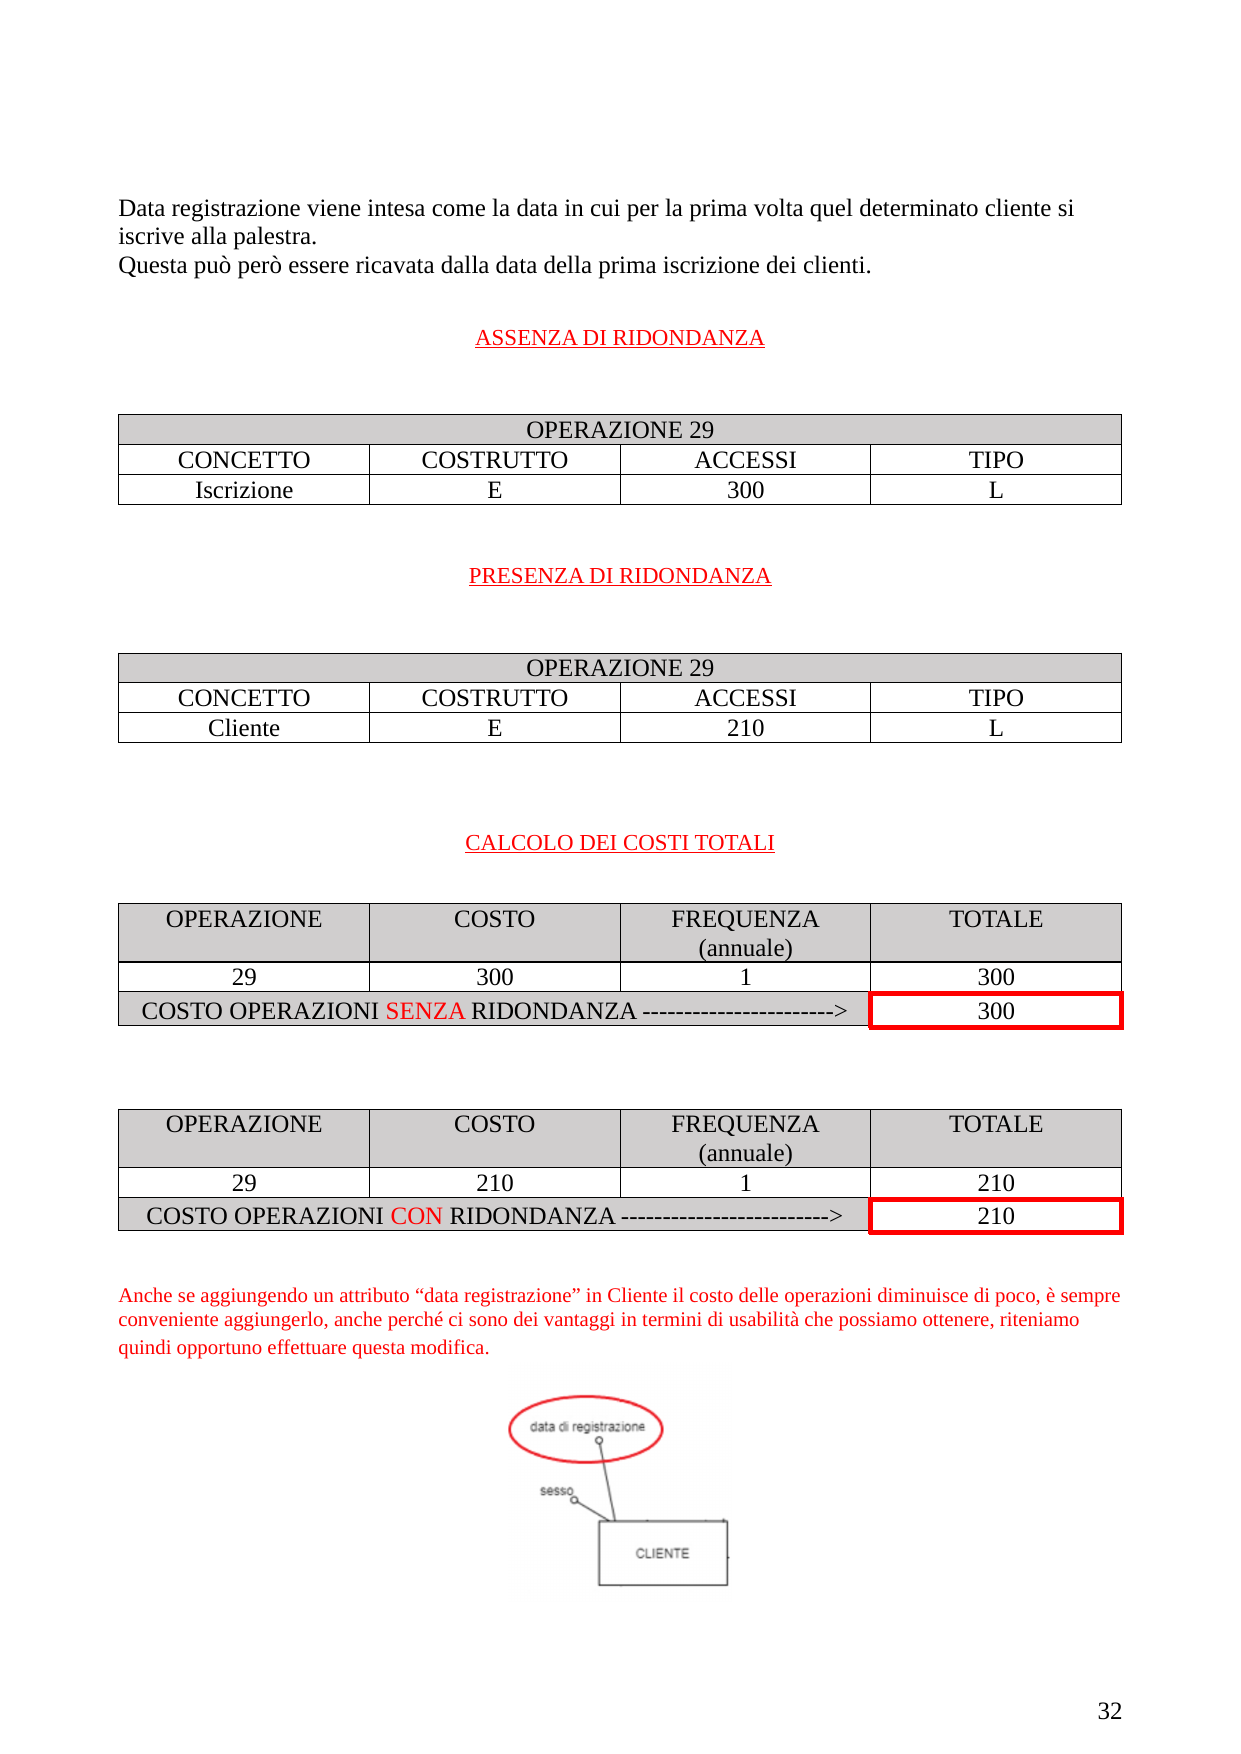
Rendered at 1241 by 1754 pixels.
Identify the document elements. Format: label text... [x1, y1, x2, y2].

table_cell Iscrizione [119, 475, 369, 504]
table_cell 210 [873, 1202, 1119, 1230]
table_cell Cliente [119, 713, 369, 742]
table_header TOTALE [871, 1110, 1121, 1167]
table_cell 300 [621, 475, 870, 504]
table_cell ACCESSI [621, 445, 870, 474]
table_header OPERAZIONE 29 [119, 654, 1121, 682]
text PRESENZA DI RIDONDANZA [118, 562, 1122, 588]
table_header TOTALE [871, 904, 1121, 961]
text CALCOLO DEI COSTI TOTALI [118, 829, 1122, 855]
table_cell 210 [370, 1168, 620, 1197]
text Data registrazione viene intesa come la data in cui per la prima volta quel determinato cliente si iscrive alla palestra. [118, 193, 1122, 250]
table_cell 1 [621, 1168, 870, 1197]
table_cell TIPO [871, 683, 1121, 712]
table_header COSTO [370, 904, 620, 961]
table_header FREQUENZA (annuale) [621, 1110, 870, 1167]
table_cell 210 [621, 713, 870, 742]
table_cell 300 [370, 963, 620, 991]
table_cell CONCETTO [119, 683, 369, 712]
table_cell COSTRUTTO [370, 445, 620, 474]
table_cell 300 [871, 963, 1121, 991]
table_header FREQUENZA (annuale) [621, 904, 870, 961]
table_cell 210 [871, 1168, 1121, 1197]
table_cell L [871, 475, 1121, 504]
table_cell 1 [621, 963, 870, 991]
table_header COSTO [370, 1110, 620, 1167]
table_cell E [370, 713, 620, 742]
table_cell 29 [119, 1168, 369, 1197]
text Anche se aggiungendo un attributo “data registrazione” in Cliente il costo delle operazioni diminuisce di poco, è sempre conveniente aggiungerlo, anche perché ci sono dei vantaggi in termini di usabilità che possiamo ottenere, riteniamo quindi opportuno effettuare questa modifica. [118, 1283, 1122, 1360]
table_cell 300 [873, 996, 1119, 1025]
table_cell COSTO OPERAZIONI CON RIDONDANZA -------------------------> [119, 1198, 868, 1230]
table_cell COSTRUTTO [370, 683, 620, 712]
text ASSENZA DI RIDONDANZA [118, 324, 1122, 350]
table_cell TIPO [871, 445, 1121, 474]
table_cell E [370, 475, 620, 504]
text Questa può però essere ricavata dalla data della prima iscrizione dei clienti. [118, 250, 1122, 279]
table_cell COSTO OPERAZIONI SENZA RIDONDANZA -----------------------> [119, 992, 868, 1025]
table_cell L [871, 713, 1121, 742]
picture [509, 1363, 731, 1601]
table_cell ACCESSI [621, 683, 870, 712]
table_header OPERAZIONE 29 [119, 415, 1121, 444]
table_header OPERAZIONE [119, 904, 369, 961]
table_cell CONCETTO [119, 445, 369, 474]
table_cell 29 [119, 963, 369, 991]
table_header OPERAZIONE [119, 1110, 369, 1167]
